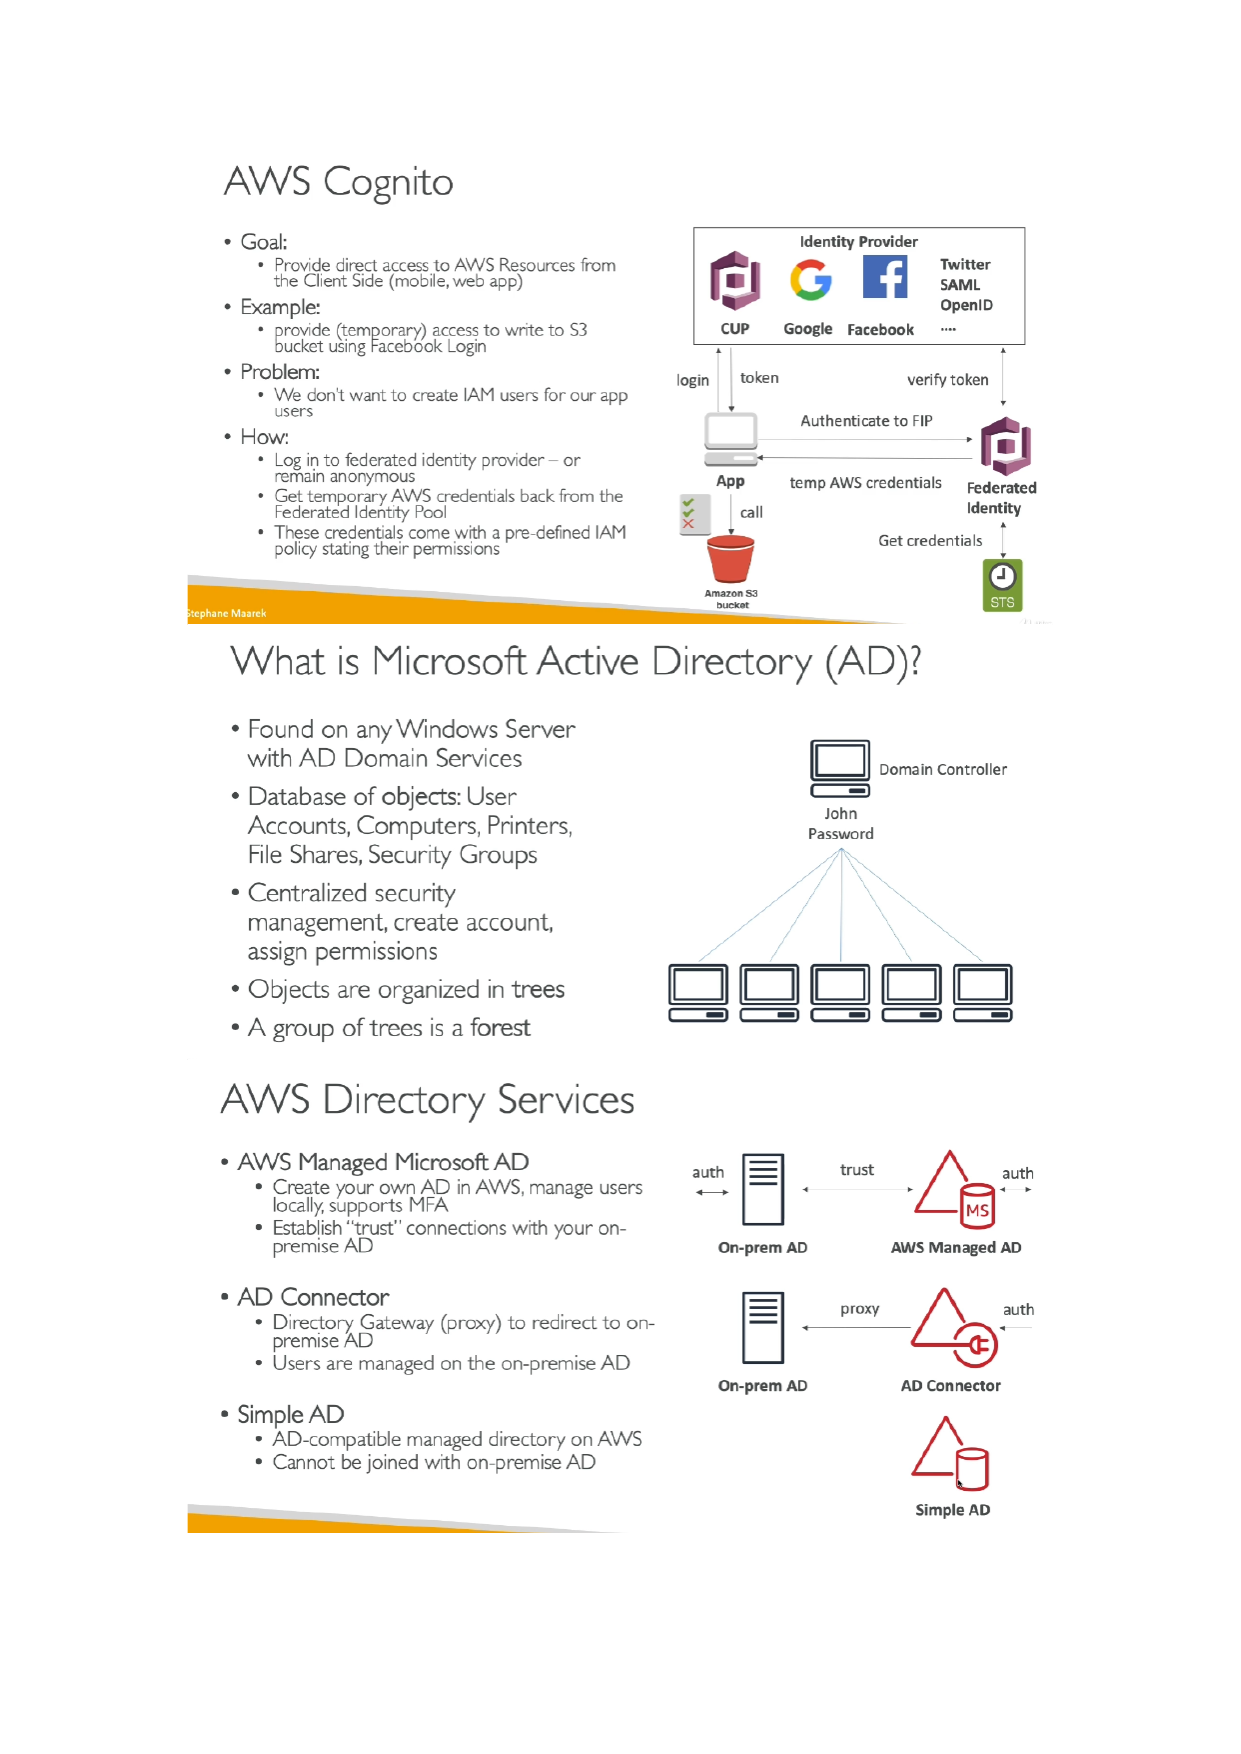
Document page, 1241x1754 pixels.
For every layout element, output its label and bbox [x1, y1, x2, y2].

picture [187, 150, 1053, 1533]
